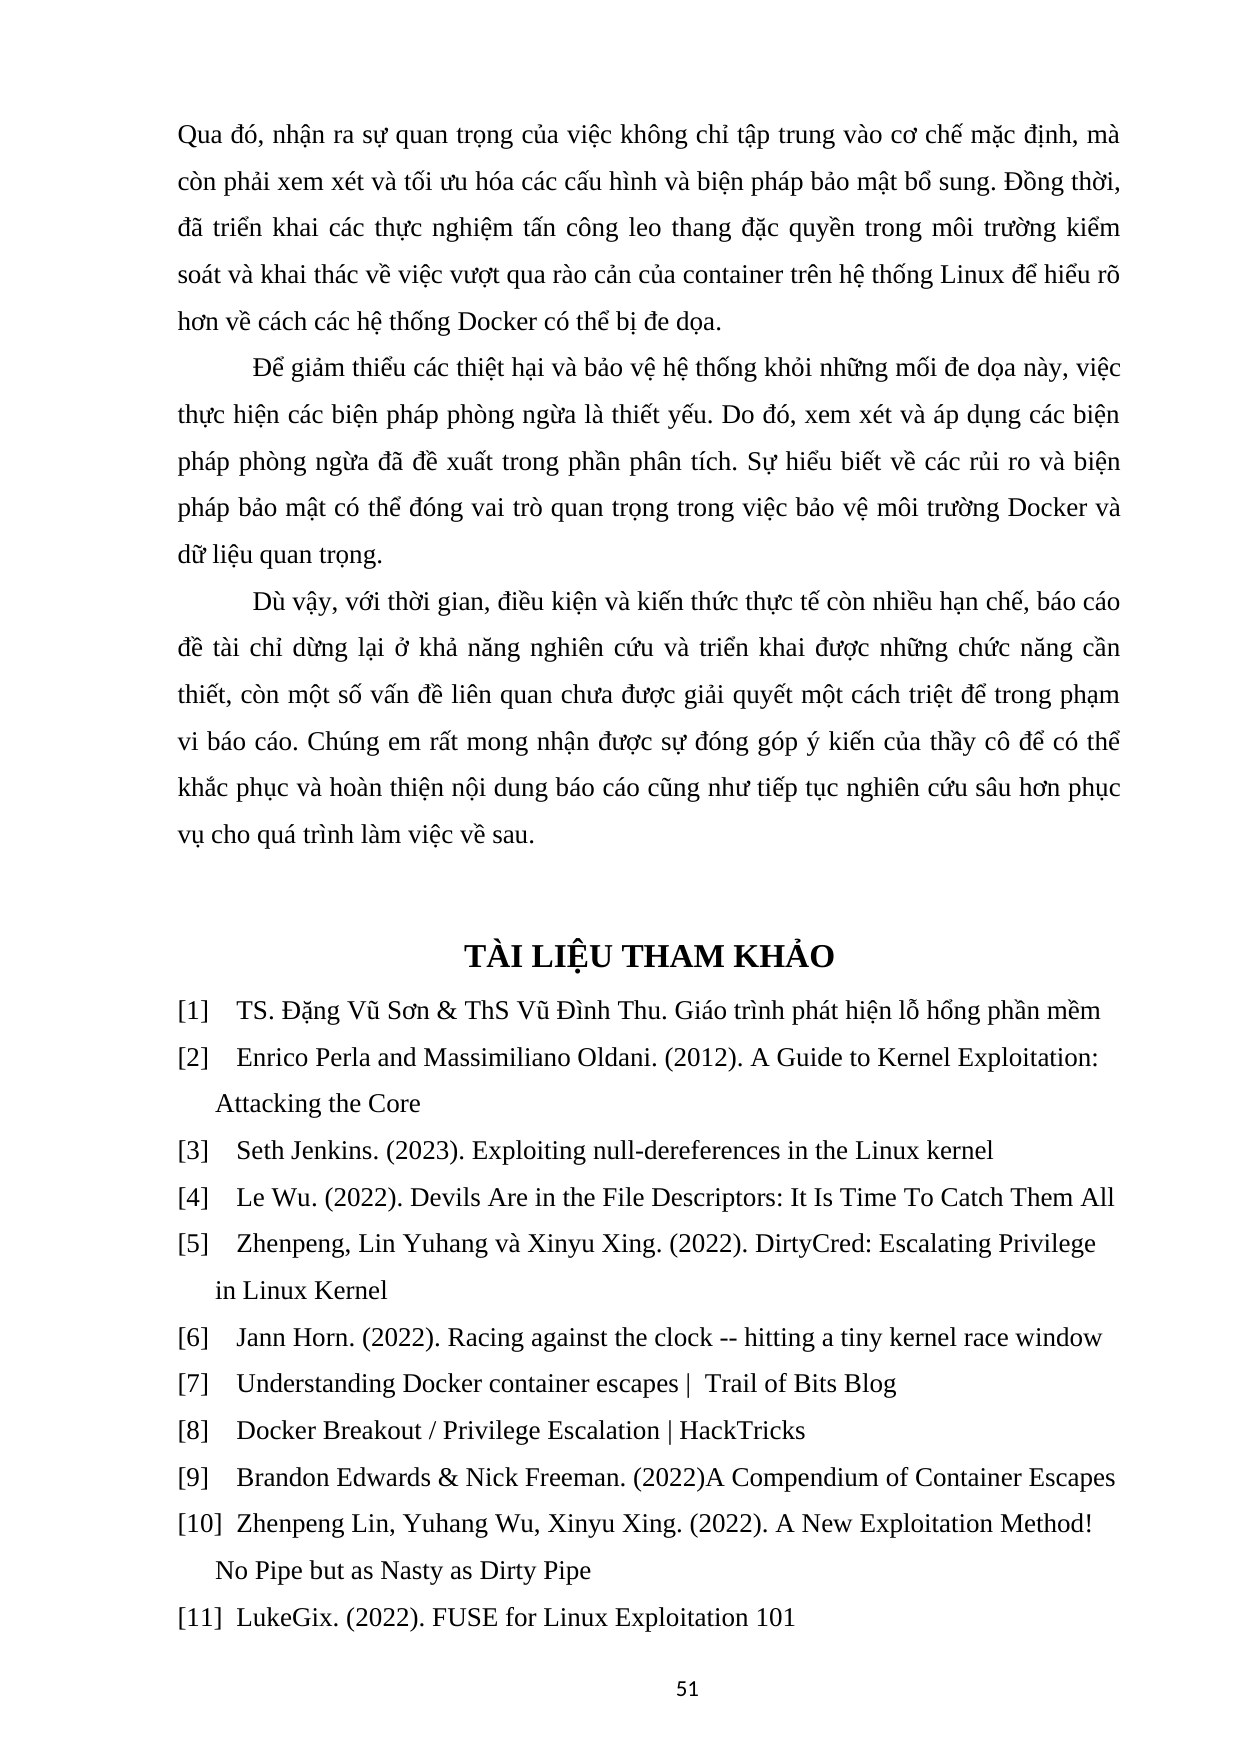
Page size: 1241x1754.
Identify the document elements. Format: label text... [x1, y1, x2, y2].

list Brandon Edwards & Nick Freeman. (2022)A Compendium of Container Escapes [177, 1461, 1122, 1492]
list Jann Horn. (2022). Racing against the clock -- hitting a tiny kernel race window [177, 1321, 1122, 1352]
list Le Wu. (2022). Devils Are in the File Descriptors: It Is Time To Catch Them All [177, 1181, 1122, 1212]
text Để giảm thiểu các thiệt hại và bảo vệ hệ thống khỏi những mối đe dọa này, việc thực hiện các biện pháp phòng ngừa là thiết yếu. Do đó, xem xét và áp dụng các biện pháp phòng ngừa đã đề xuất trong phần phân tích. Sự hiểu biết về các rủi ro và biện pháp bảo mật có thể đóng vai trò quan trọng trong việc bảo vệ môi trường Docker và dữ liệu quan trọng. [177, 351, 1122, 569]
subtitle TÀI LIỆU THAM KHẢO [177, 936, 1122, 975]
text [177, 118, 1122, 336]
list Seth Jenkins. (2023). Exploiting null-dereferences in the Linux kernel [177, 1134, 1122, 1165]
list LukeGix. (2022). FUSE for Linux Exploitation 101 [177, 1601, 1122, 1632]
list Understanding Docker container escapes | Trail of Bits Blog [177, 1367, 1122, 1398]
list Enrico Perla and Massimiliano Oldani. (2012). A Guide to Kernel Exploitation: Attacking the Core [177, 1041, 1122, 1118]
text Dù vậy, với thời gian, điều kiện và kiến thức thực tế còn nhiều hạn chế, báo cáo đề tài chỉ dừng lại ở khả năng nghiên cứu và triển khai được những chức năng cần thiết, còn một số vấn đề liên quan chưa được giải quyết một cách triệt để trong phạm vi báo cáo. Chúng em rất mong nhận được sự đóng góp ý kiến của thầy cô để có thể khắc phục và hoàn thiện nội dung báo cáo cũng như tiếp tục nghiên cứu sâu hơn phục vụ cho quá trình làm việc về sau. [177, 585, 1122, 849]
list Zhenpeng Lin, Yuhang Wu, Xinyu Xing. (2022). A New Exploitation Method! No Pipe but as Nasty as Dirty Pipe [177, 1507, 1122, 1585]
list Docker Breakout / Privilege Escalation | HackTricks [177, 1414, 1122, 1445]
list TS. Đặng Vũ Sơn & ThS Vũ Đình Thu. Giáo trình phát hiện lỗ hổng phần mềm [177, 994, 1122, 1025]
list Zhenpeng, Lin Yuhang và Xinyu Xing. (2022). DirtyCred: Escalating Privilege in Linux Kernel [177, 1227, 1122, 1305]
